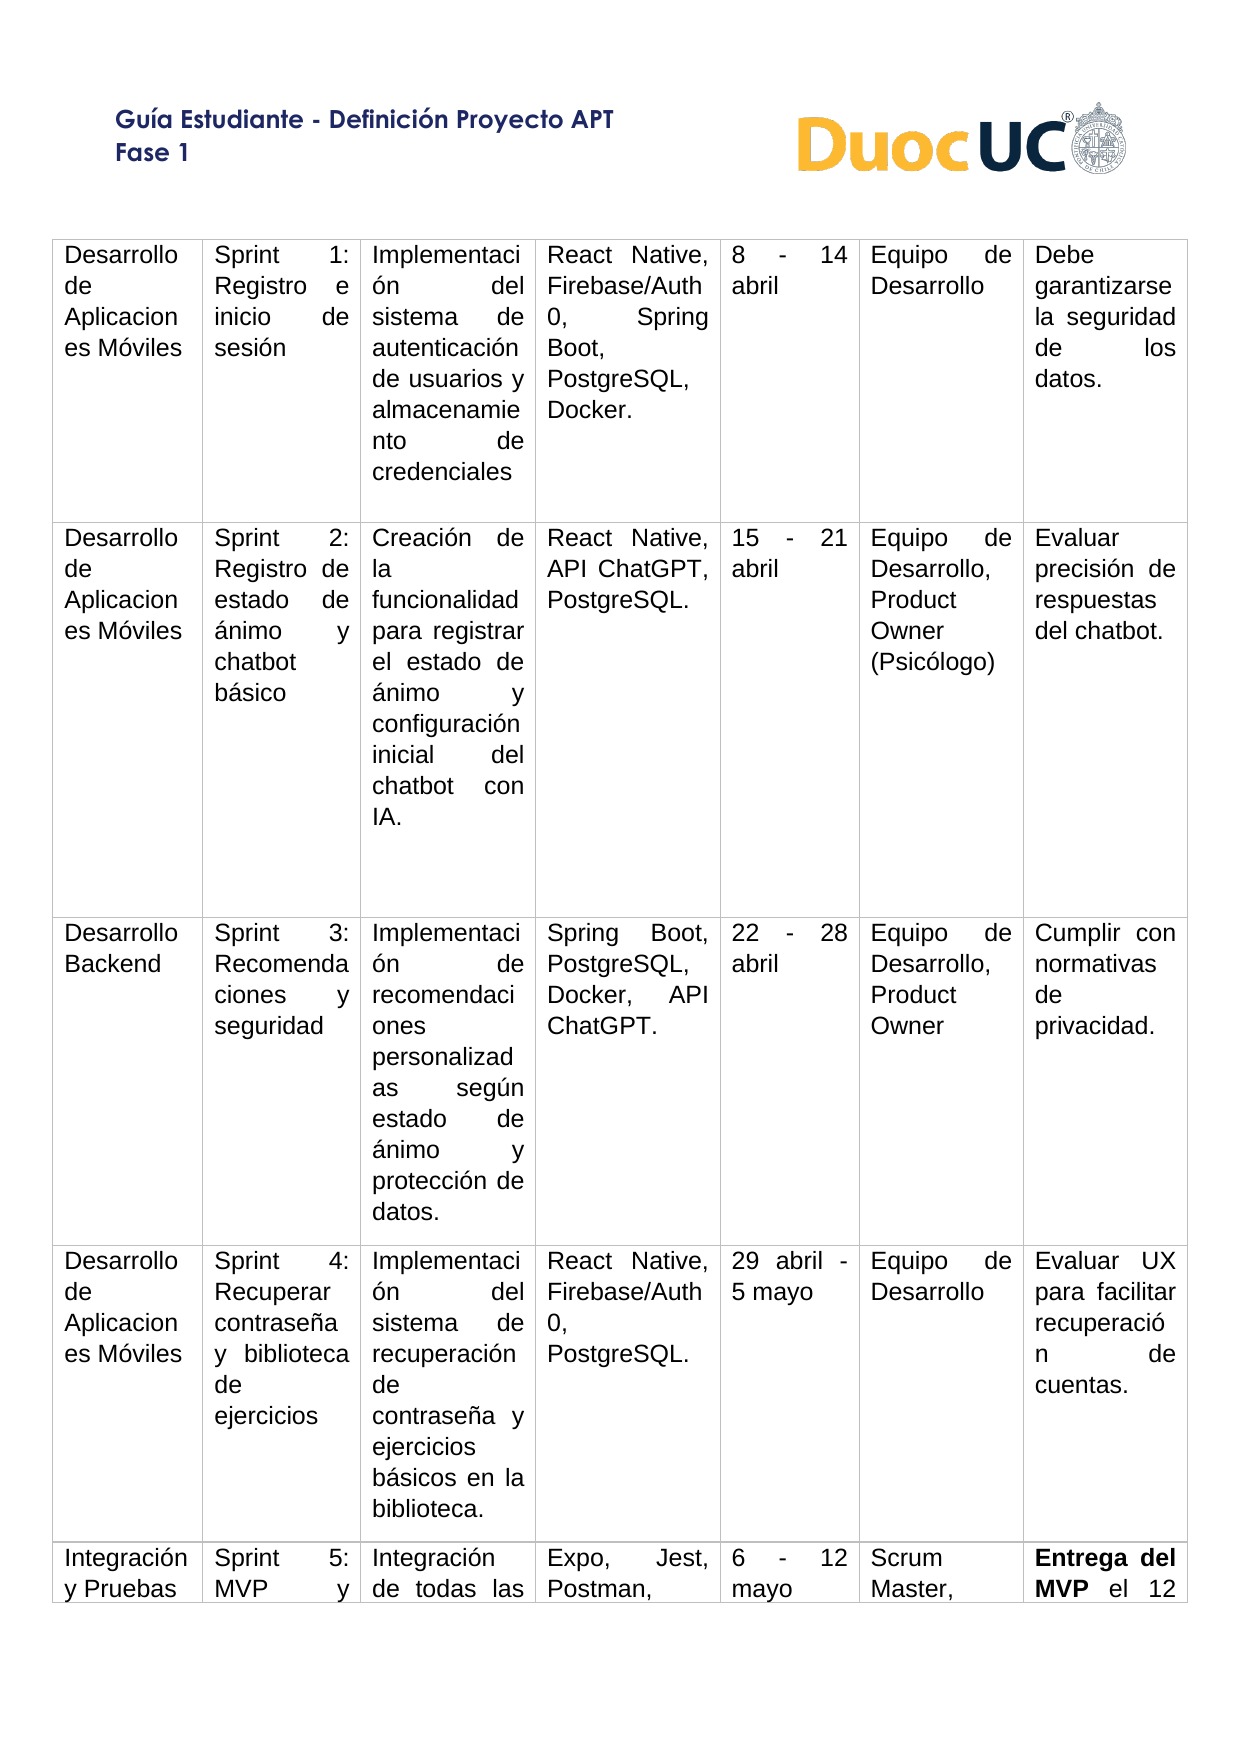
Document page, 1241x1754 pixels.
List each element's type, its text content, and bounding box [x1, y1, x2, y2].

table_cell Sprint 3: Recomendaciones y seguridad [203, 918, 360, 1244]
table_cell Integración de todas las funcionalidades previas y pruebas en dispositivos móviles. [361, 1543, 535, 1602]
table_cell Equipo de Desarrollo [860, 1246, 1023, 1541]
table_cell Evaluar precisión de respuestas del chatbot. [1024, 523, 1187, 917]
table_cell 8 - 14 abril [721, 240, 859, 522]
table_cell Sprint 4: Recuperar contraseña y biblioteca de ejercicios [203, 1246, 360, 1541]
table_cell React Native, API ChatGPT, PostgreSQL. [536, 523, 720, 917]
table_cell Equipo de Desarrollo, Product Owner [860, 918, 1023, 1244]
table_cell Entrega del MVP el 12 de mayo. [1024, 1543, 1187, 1602]
table_cell 29 abril - 5 mayo [721, 1246, 859, 1541]
table_cell Spring Boot, PostgreSQL, Docker, API ChatGPT. [536, 918, 720, 1244]
table_cell Expo, Jest, Postman, Firebase. [536, 1543, 720, 1602]
table_cell Desarrollo de Aplicaciones Móviles [53, 1246, 202, 1541]
table_cell 15 - 21 abril [721, 523, 859, 917]
table_cell Sprint 5: MVP y pruebas [203, 1543, 360, 1602]
table_cell Evaluar UX para facilitar recuperación de cuentas. [1024, 1246, 1187, 1541]
table_cell Desarrollo Backend [53, 918, 202, 1244]
table_cell 6 - 12 mayo [721, 1543, 859, 1602]
table_cell Sprint 2: Registro de estado de ánimo y chatbot básico [203, 523, 360, 917]
table_cell 22 - 28 abril [721, 918, 859, 1244]
table_cell Equipo de Desarrollo, Product Owner (Psicólogo) [860, 523, 1023, 917]
table_cell Scrum Master, Equipo de Desarrollo, QA [860, 1543, 1023, 1602]
table_cell Debe garantizarse la seguridad de los datos. [1024, 240, 1187, 522]
table_cell React Native, Firebase/Auth0, PostgreSQL. [536, 1246, 720, 1541]
table_cell Sprint 1: Registro e inicio de sesión [203, 240, 360, 522]
table_cell Cumplir con normativas de privacidad. [1024, 918, 1187, 1244]
table_cell Implementación del sistema de recuperación de contraseña y ejercicios básicos en la biblioteca. [361, 1246, 535, 1541]
table_cell Integración y Pruebas [53, 1543, 202, 1602]
table_cell Desarrollo de Aplicaciones Móviles [53, 240, 202, 522]
table_cell Desarrollo de Aplicaciones Móviles [53, 523, 202, 917]
table_cell Creación de la funcionalidad para registrar el estado de ánimo y configuración inicial del chatbot con IA. [361, 523, 535, 917]
table_cell Equipo de Desarrollo [860, 240, 1023, 522]
picture [798, 102, 1126, 174]
table_cell Implementación de recomendaciones personalizadas según estado de ánimo y protección de datos. [361, 918, 535, 1244]
table_cell React Native, Firebase/Auth0, Spring Boot, PostgreSQL, Docker. [536, 240, 720, 522]
table_cell Implementación del sistema de autenticación de usuarios y almacenamiento de credenciales [361, 240, 535, 522]
